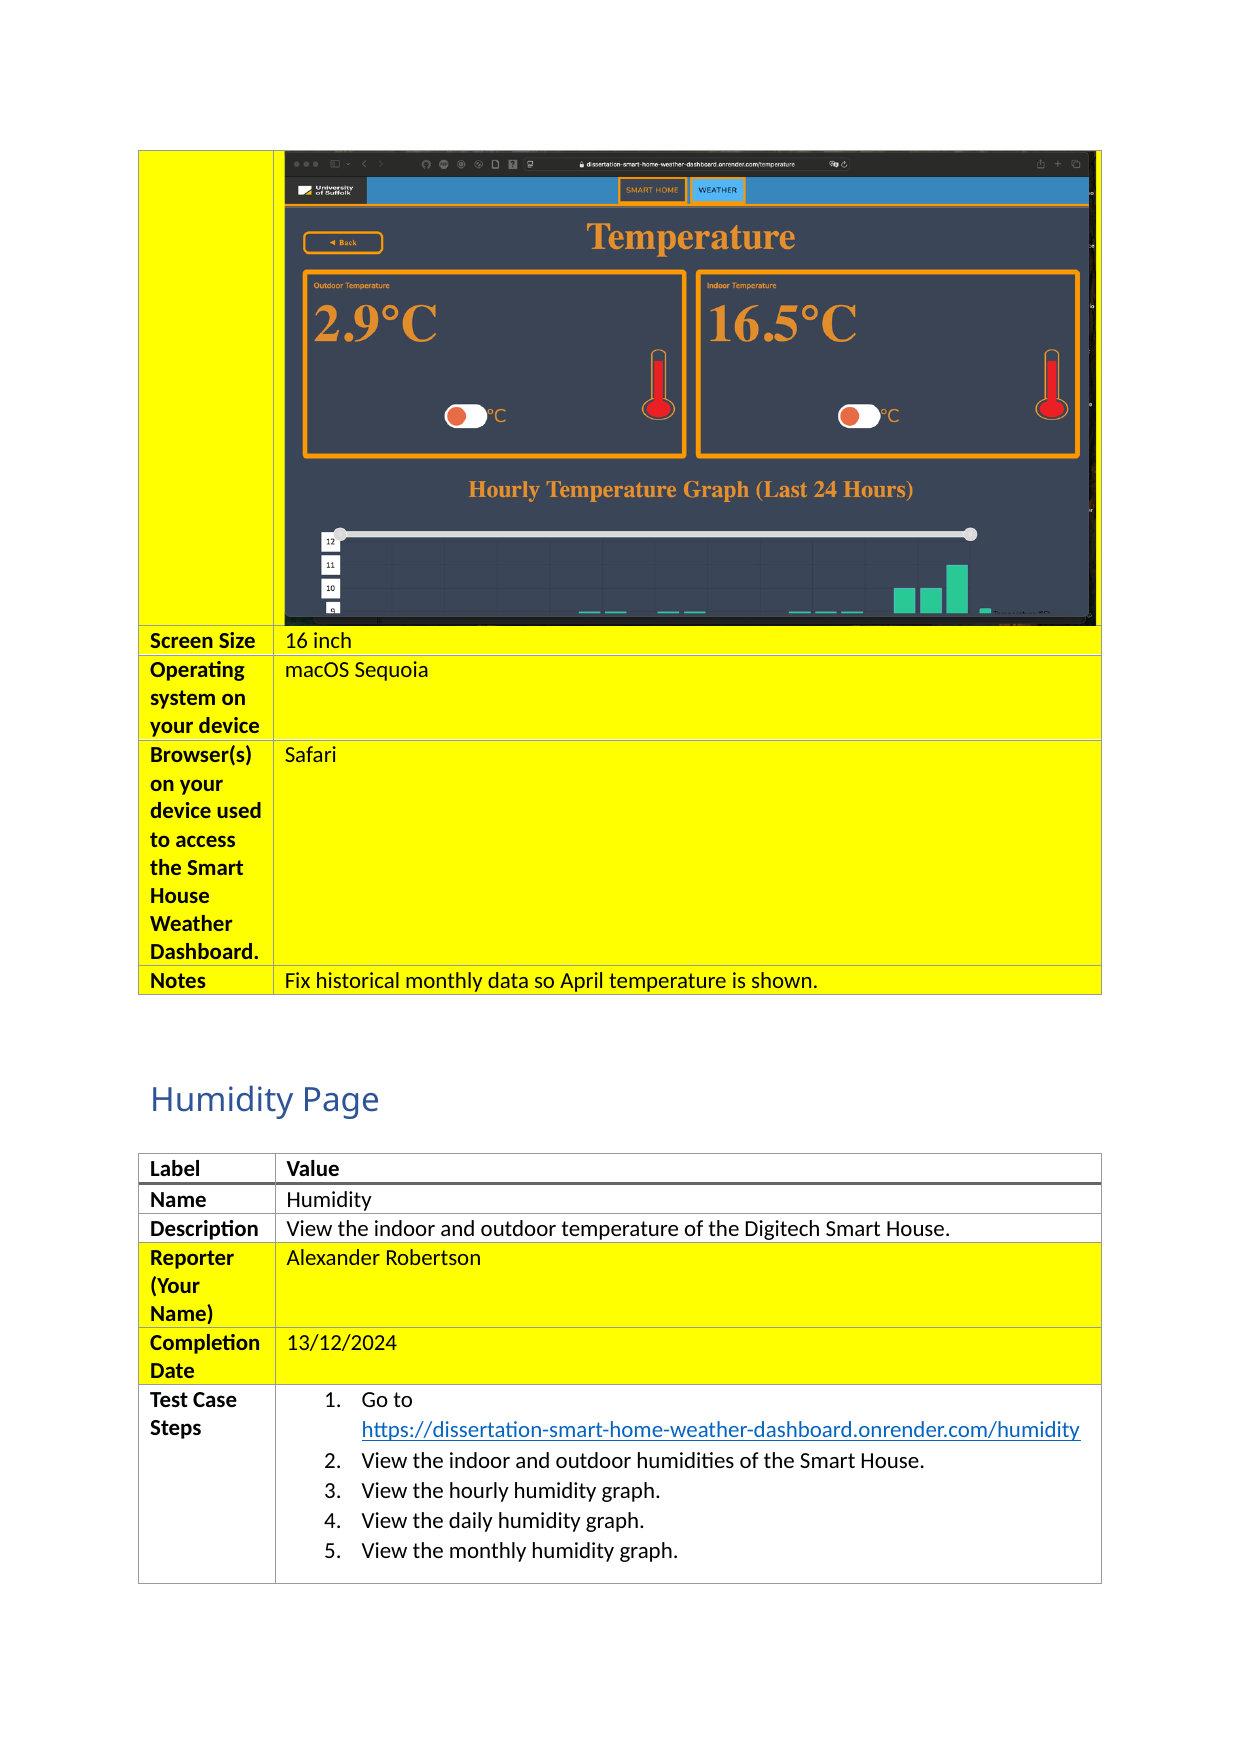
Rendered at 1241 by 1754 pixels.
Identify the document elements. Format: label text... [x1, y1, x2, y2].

table_cell [274, 151, 284, 625]
table_cell Test Case Steps [139, 1385, 275, 1583]
table_cell [1097, 151, 1101, 625]
table_header Label [139, 1154, 275, 1182]
table_cell Completion Date [139, 1328, 275, 1384]
subtitle Humidity Page [150, 1076, 1090, 1121]
picture [284, 151, 1097, 626]
table_cell Alexander Robertson [276, 1243, 1101, 1327]
table_cell Description [139, 1214, 275, 1242]
table_cell Reporter (Your Name) [139, 1243, 275, 1327]
table_cell macOS Sequoia [274, 656, 1101, 739]
table_cell Screen Size [139, 626, 273, 654]
table_cell 16 inch [274, 626, 1101, 654]
table_header Value [276, 1154, 1101, 1182]
table_cell Fix historical monthly data so April temperature is shown. [274, 966, 1101, 994]
table_cell 13/12/2024 [276, 1328, 1101, 1384]
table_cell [139, 151, 273, 625]
table_cell Notes [139, 966, 273, 994]
table_cell Browser(s) on your device used to access the Smart House Weather Dashboard. [139, 741, 273, 965]
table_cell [276, 1385, 1101, 1583]
table_cell Humidity [276, 1185, 1101, 1213]
table_cell Name [139, 1185, 275, 1213]
table_cell Operating system on your device [139, 656, 273, 739]
table_cell Safari [274, 741, 1101, 965]
table_cell View the indoor and outdoor temperature of the Digitech Smart House. [276, 1214, 1101, 1242]
